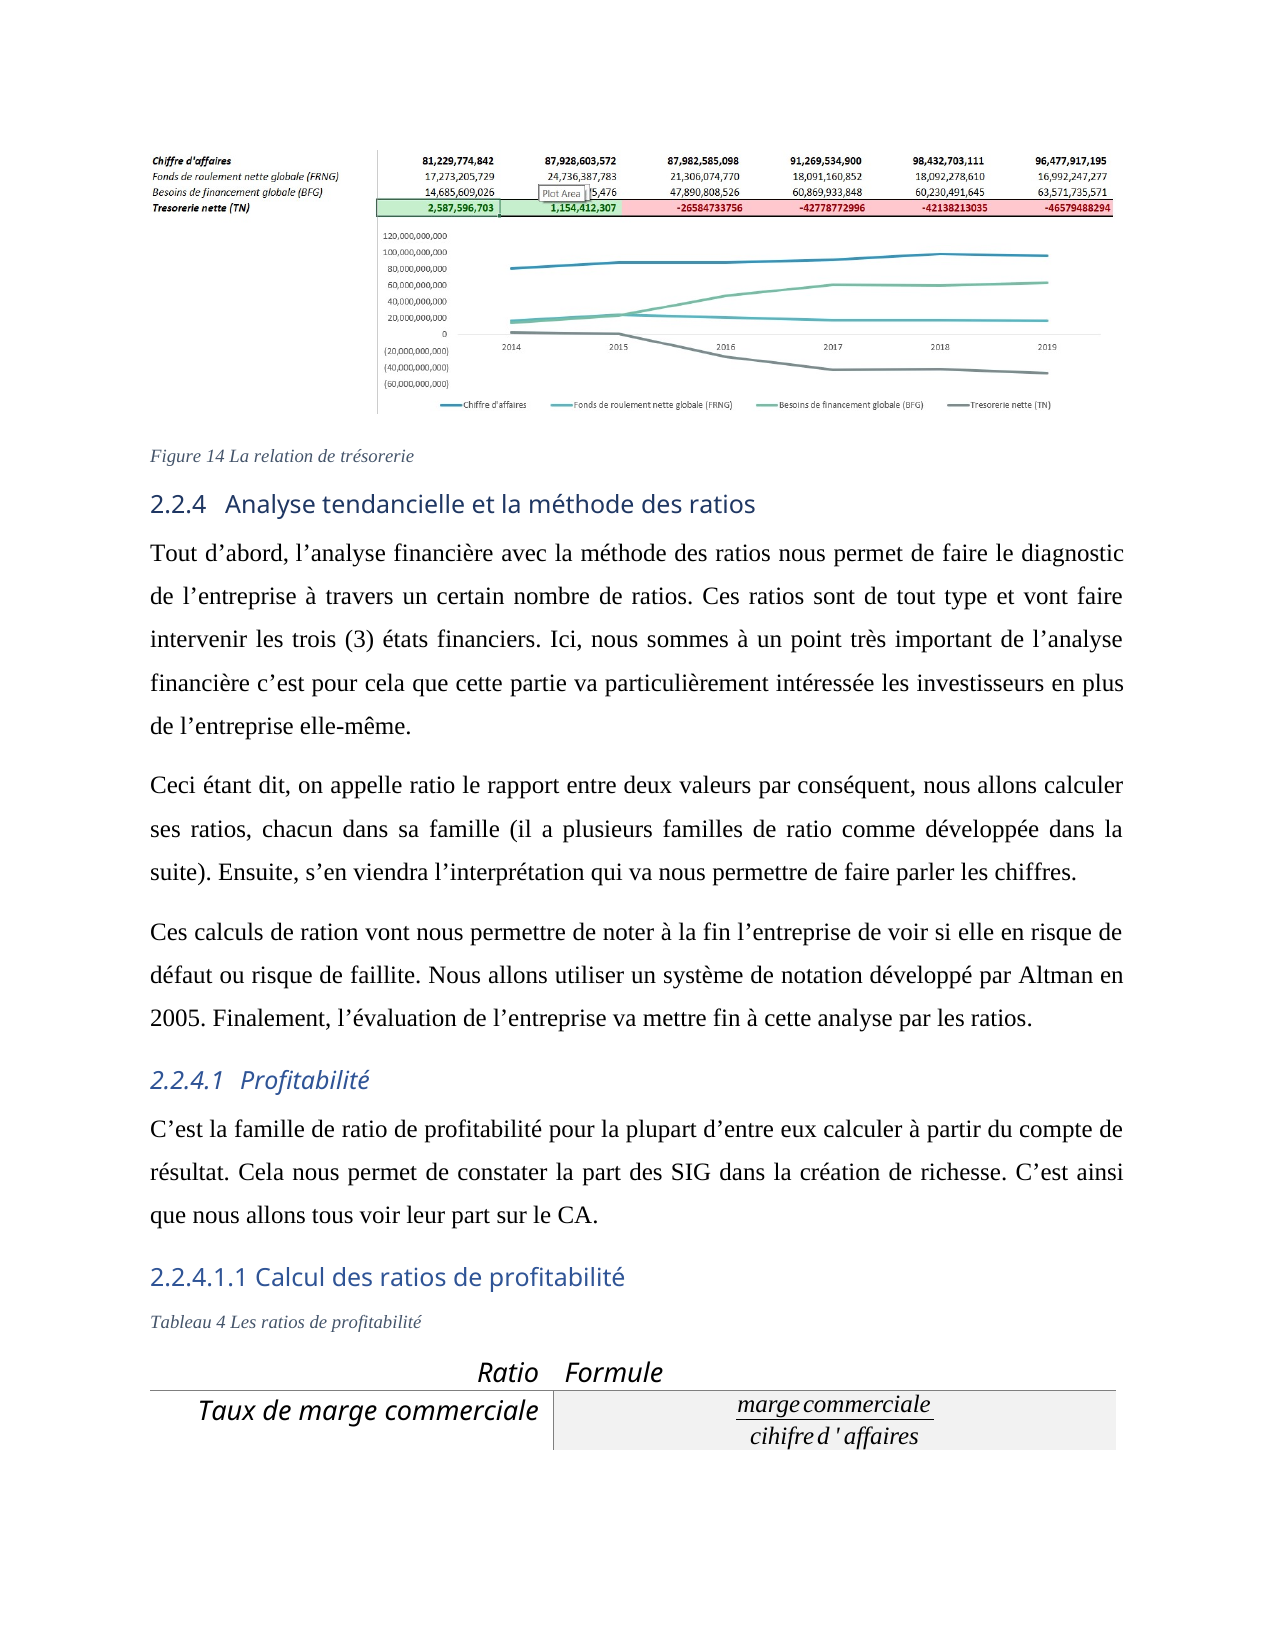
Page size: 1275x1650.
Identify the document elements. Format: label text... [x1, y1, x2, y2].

table_cell Taux de marge commerciale [150, 1391, 553, 1450]
subtitle Profitabilité [150, 1063, 1125, 1097]
text Figure 14 La relation de trésorerie [150, 445, 1125, 466]
table_cell [554, 1391, 1116, 1450]
text Ces calculs de ration vont nous permettre de noter à la fin l’entreprise de voir si elle en risque de défaut ou risque de faillite. Nous allons utiliser un système de notation développé par Altman en 2005. Finalement, l’évaluation de l’entreprise va mettre fin à cette analyse par les ratios. [150, 917, 1125, 1032]
picture [150, 150, 1117, 414]
text Tout d’abord, l’analyse financière avec la méthode des ratios nous permet de faire le diagnostic de l’entreprise à travers un certain nombre de ratios. Ces ratios sont de tout type et vont faire intervenir les trois (3) états financiers. Ici, nous sommes à un point très important de l’analyse financière c’est pour cela que cette partie va particulièrement intéressée les investisseurs en plus de l’entreprise elle-même. [150, 538, 1125, 739]
table_header Ratio [150, 1353, 553, 1390]
subtitle Calcul des ratios de profitabilité [150, 1260, 1125, 1294]
subtitle Analyse tendancielle et la méthode des ratios [150, 487, 1125, 521]
text Ceci étant dit, on appelle ratio le rapport entre deux valeurs par conséquent, nous allons calculer ses ratios, chacun dans sa famille (il a plusieurs familles de ratio comme développée dans la suite). Ensuite, s’en viendra l’interprétation qui va nous permettre de faire parler les chiffres. [150, 771, 1125, 886]
text C’est la famille de ratio de profitabilité pour la plupart d’entre eux calculer à partir du compte de résultat. Cela nous permet de constater la part des SIG dans la création de richesse. C’est ainsi que nous allons tous voir leur part sur le CA. [150, 1114, 1125, 1229]
table_header Formule [553, 1353, 1116, 1390]
text Tableau 4 Les ratios de profitabilité [150, 1311, 1125, 1332]
